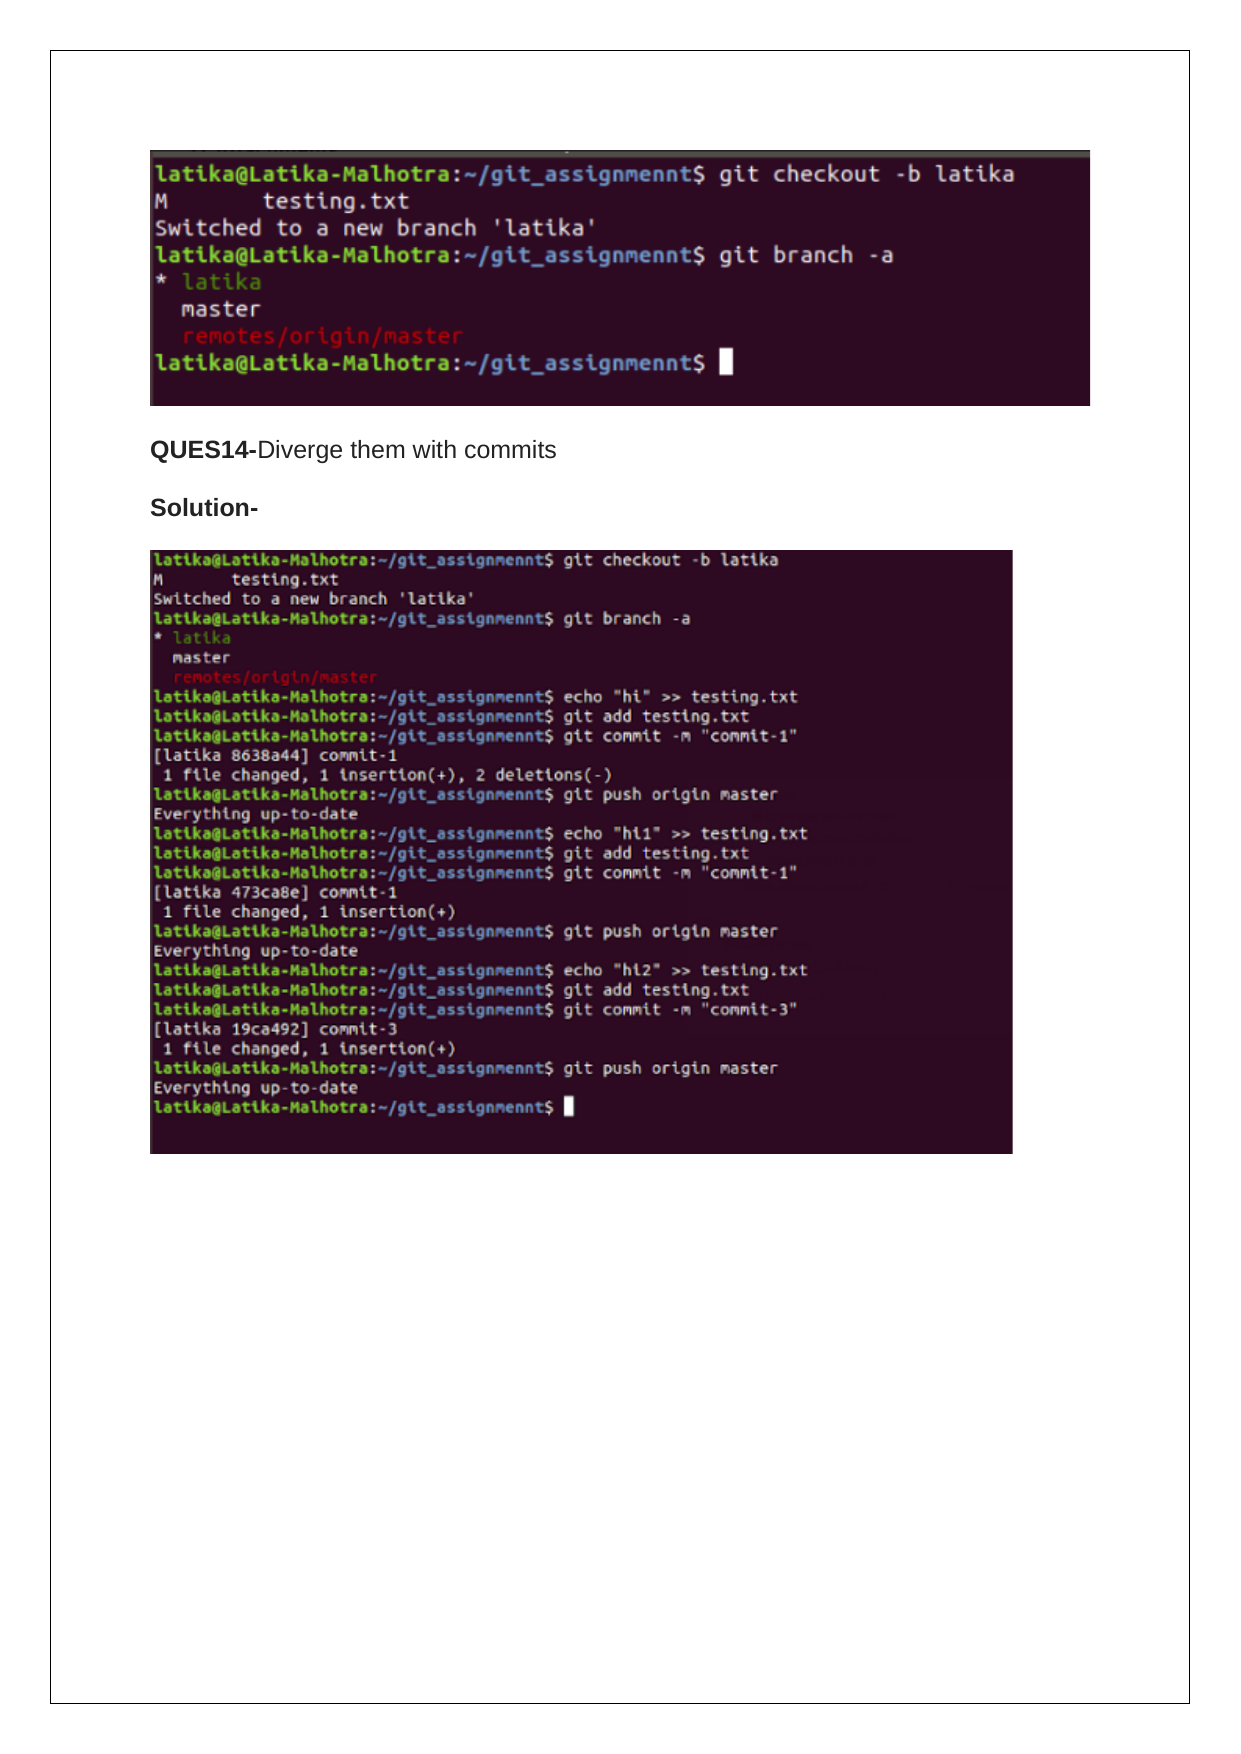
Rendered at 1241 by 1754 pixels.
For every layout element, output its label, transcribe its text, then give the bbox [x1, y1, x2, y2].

picture [150, 150, 1091, 406]
text Solution- [150, 492, 1090, 521]
picture [150, 550, 1013, 1154]
text QUES14-Diverge them with commits [150, 434, 1090, 463]
